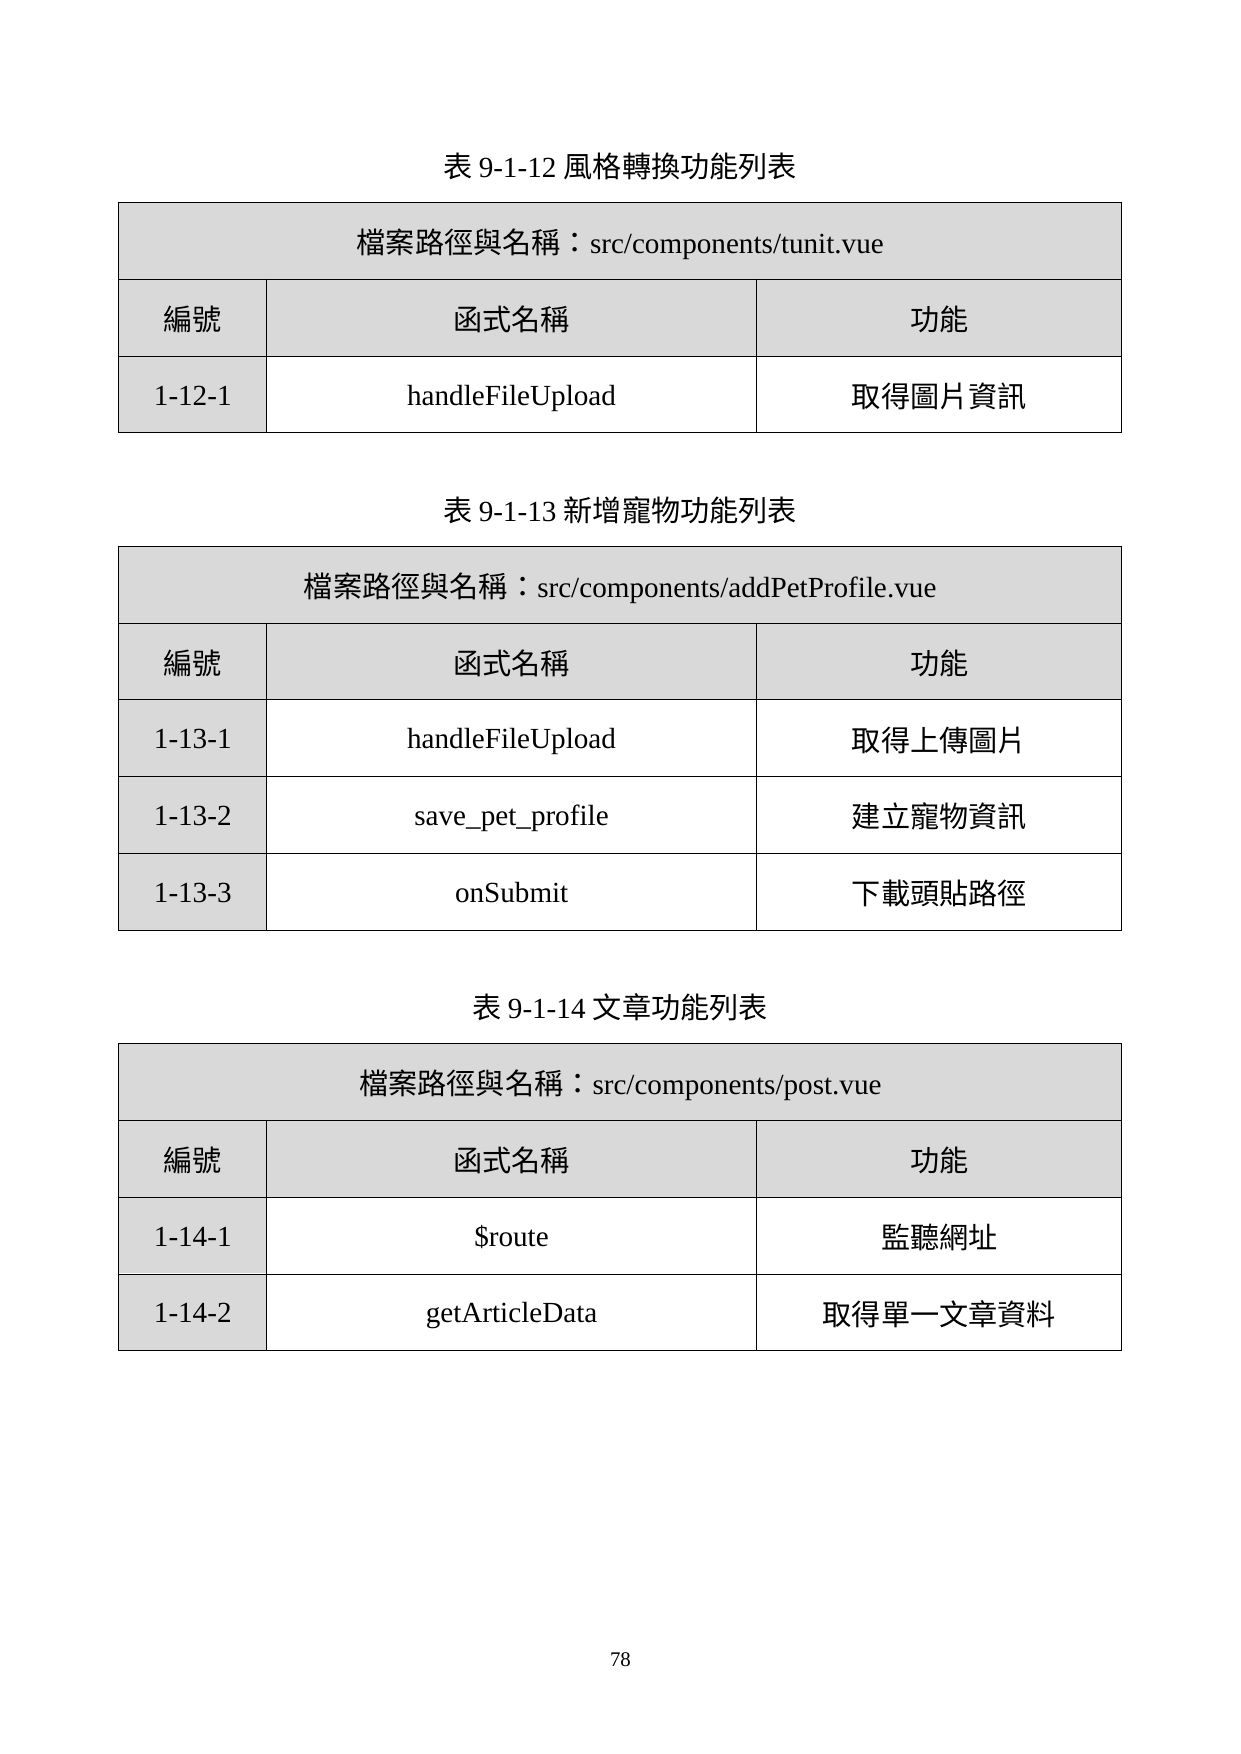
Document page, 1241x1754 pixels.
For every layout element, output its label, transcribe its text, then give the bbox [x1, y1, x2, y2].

table_cell 1-13-1 [119, 700, 266, 776]
table_cell 1-13-2 [119, 777, 266, 853]
table_cell 函式名稱 [267, 624, 756, 699]
table_cell onSubmit [267, 854, 756, 930]
table_cell 下載頭貼路徑 [757, 854, 1121, 930]
table_cell 1-12-1 [119, 357, 266, 432]
table_cell save_pet_profile [267, 777, 756, 853]
table_header 檔案路徑與名稱：src/components/addPetProfile.vue [119, 547, 1121, 623]
table_cell handleFileUpload [267, 357, 756, 432]
table_cell 建立寵物資訊 [757, 777, 1121, 853]
table_cell 功能 [757, 624, 1121, 699]
table_cell 功能 [757, 280, 1121, 356]
table_cell 1-14-2 [119, 1275, 266, 1350]
table_cell 編號 [119, 280, 266, 356]
subtitle 表9-1-12 風格轉換功能列表 [118, 127, 1122, 202]
table_cell 編號 [119, 624, 266, 699]
table_header 檔案路徑與名稱：src/components/tunit.vue [119, 203, 1121, 279]
table_header 檔案路徑與名稱：src/components/post.vue [119, 1044, 1121, 1120]
table_cell handleFileUpload [267, 700, 756, 776]
subtitle 表9-1-14 文章功能列表 [118, 968, 1122, 1043]
table_cell 1-13-3 [119, 854, 266, 930]
table_cell 取得上傳圖片 [757, 700, 1121, 776]
table_cell 監聽網址 [757, 1198, 1121, 1273]
table_cell 功能 [757, 1121, 1121, 1197]
table_cell getArticleData [267, 1275, 756, 1350]
table_cell $route [267, 1198, 756, 1273]
table_cell 函式名稱 [267, 280, 756, 356]
subtitle 表9-1-13 新增寵物功能列表 [118, 471, 1122, 546]
table_cell 函式名稱 [267, 1121, 756, 1197]
table_cell 取得單一文章資料 [757, 1275, 1121, 1350]
table_cell 1-14-1 [119, 1198, 266, 1273]
table_cell 取得圖片資訊 [757, 357, 1121, 432]
table_cell 編號 [119, 1121, 266, 1197]
